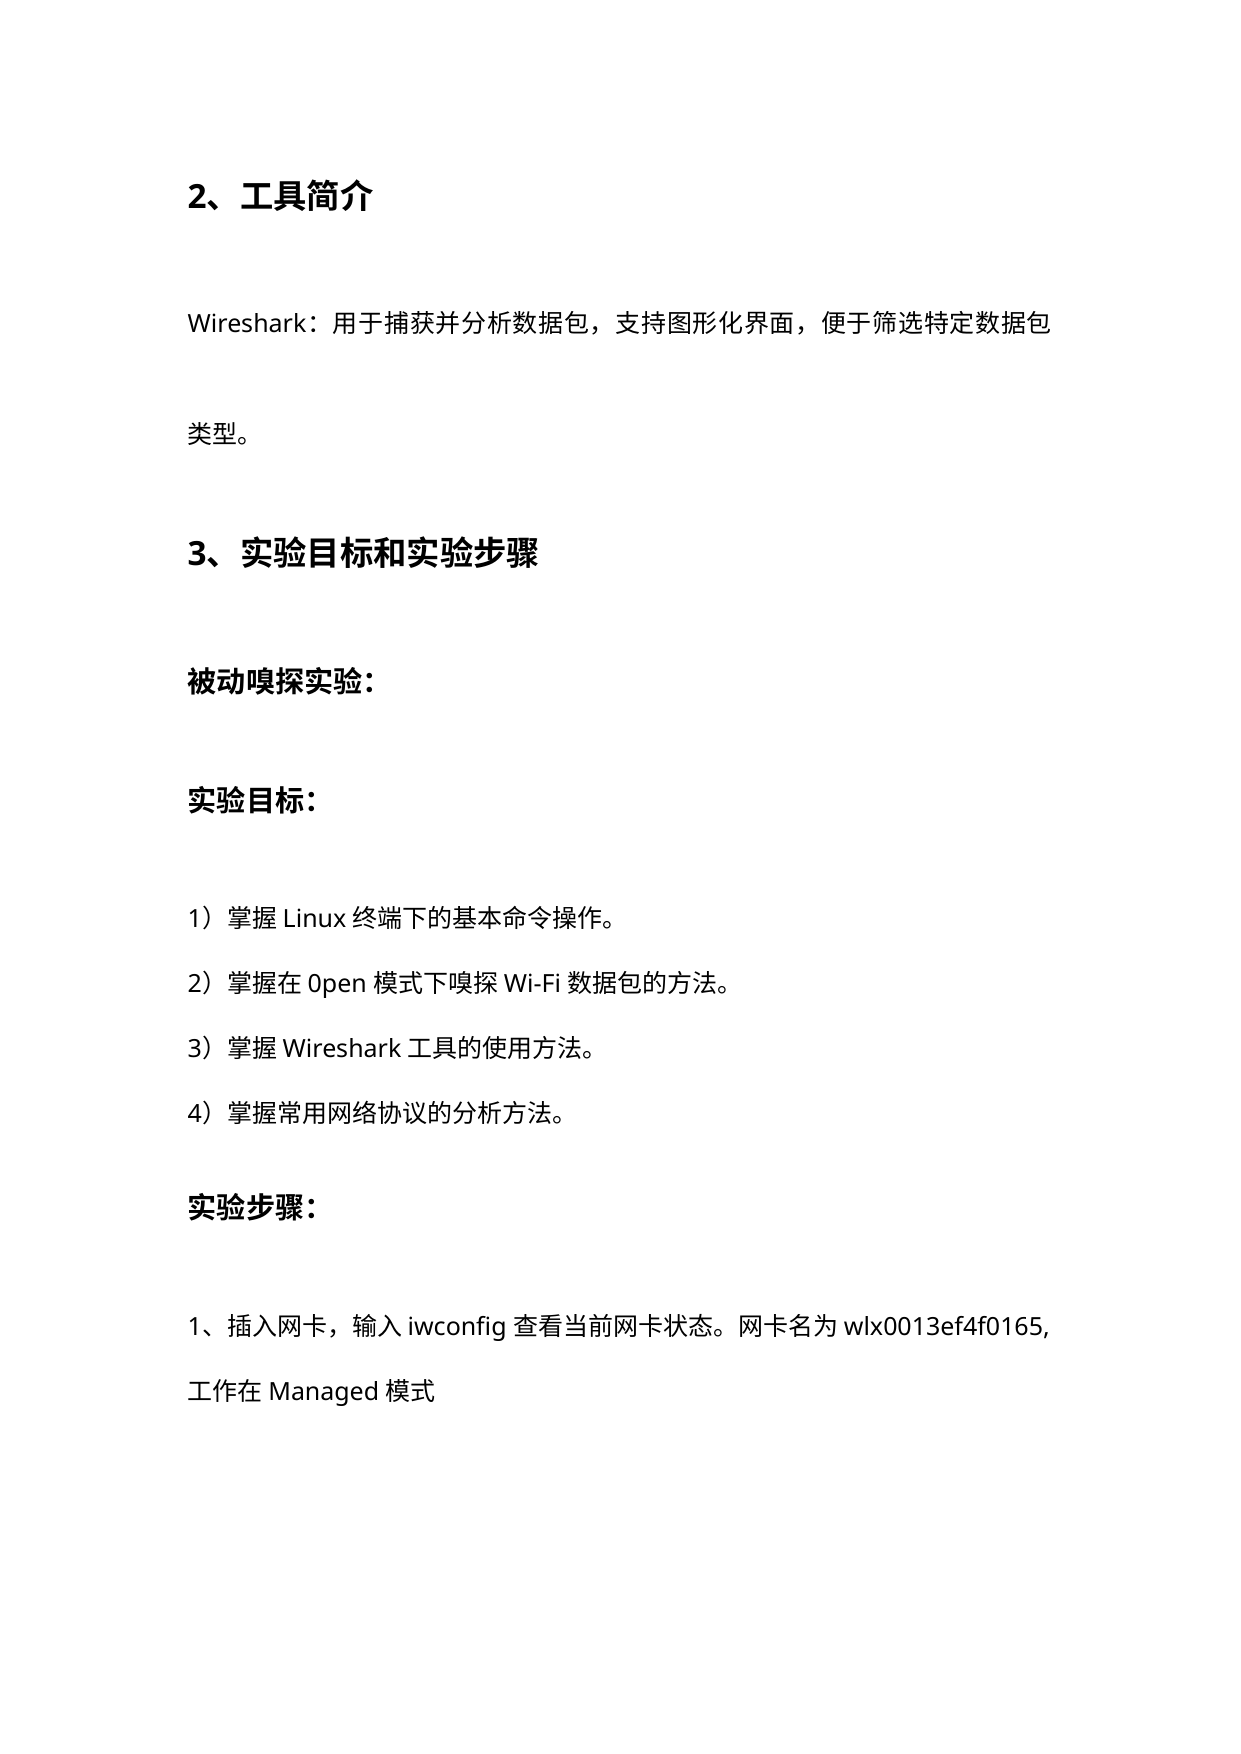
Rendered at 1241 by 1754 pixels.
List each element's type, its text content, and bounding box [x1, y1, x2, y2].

text 1）掌握 Linux 终端下的基本命令操作。 [187, 884, 1053, 949]
subtitle 实验目标： [187, 766, 1053, 831]
subtitle 被动嗅探实验： [187, 648, 1053, 713]
subtitle 2、工具简介 [187, 162, 1053, 227]
text 1、插入网卡，输入 iwconfig 查看当前网卡状态。网卡名为 wlx0013ef4f0165,工作在 Managed 模式 [187, 1292, 1053, 1422]
subtitle 实验步骤： [187, 1174, 1053, 1239]
text 2）掌握在 0pen 模式下嗅探 Wi-Fi 数据包的方法。 [187, 949, 1053, 1014]
text 3）掌握 Wireshark 工具的使用方法。 [187, 1014, 1053, 1079]
subtitle 3、实验目标和实验步骤 [187, 519, 1053, 584]
text 4）掌握常用网络协议的分析方法。 [187, 1079, 1053, 1144]
subtitle Wireshark：用于捕获并分析数据包，支持图形化界面，便于筛选特定数据包类型。 [187, 289, 1053, 466]
